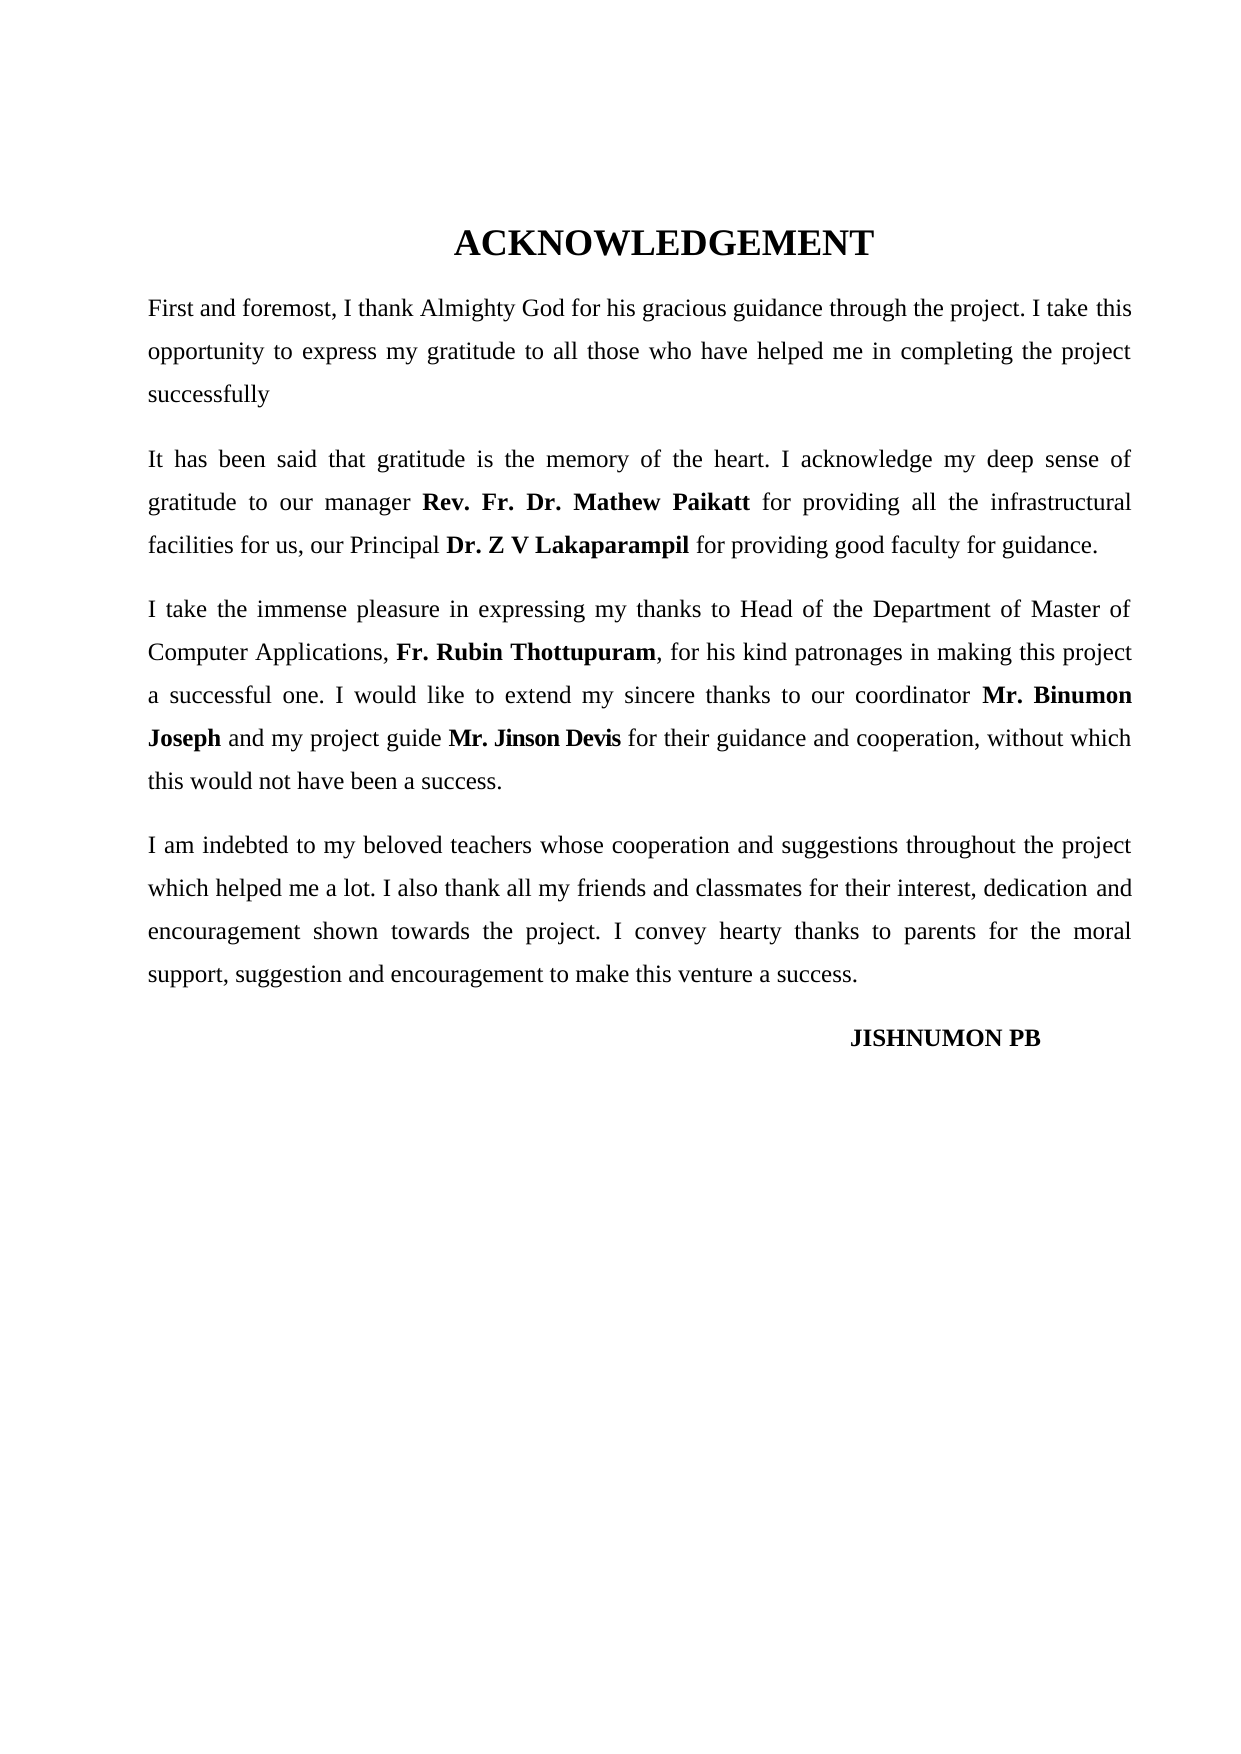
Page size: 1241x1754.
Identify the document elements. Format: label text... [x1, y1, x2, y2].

text JISHNUMON PB [850, 1023, 1234, 1052]
text It has been said that gratitude is the memory of the heart. I acknowledge my deep sense of gratitude to our manager Rev. Fr. Dr. Mathew Paikatt for providing all the infrastructural facilities for us, our Principal Dr. Z V Lakaparampil for providing good faculty for guidance. [148, 444, 1132, 559]
text ACKNOWLEDGEMENT [94, 221, 1234, 264]
text I am indebted to my beloved teachers whose cooperation and suggestions throughout the project which helped me a lot. I also thank all my friends and classmates for their interest, dedication and encouragement shown towards the project. I convey hearty thanks to parents for the moral support, suggestion and encouragement to make this venture a success. [148, 830, 1132, 988]
text I take the immense pleasure in expressing my thanks to Head of the Department of Master of Computer Applications, Fr. Rubin Thottupuram, for his kind patronages in making this project a successful one. I would like to extend my sincere thanks to our coordinator Mr. Binumon Joseph and my project guide Mr. Jinson Devis for their guidance and cooperation, without which this would not have been a success. [148, 594, 1132, 795]
text First and foremost, I thank Almighty God for his gracious guidance through the project. I take this opportunity to express my gratitude to all those who have helped me in completing the project successfully [148, 293, 1132, 408]
